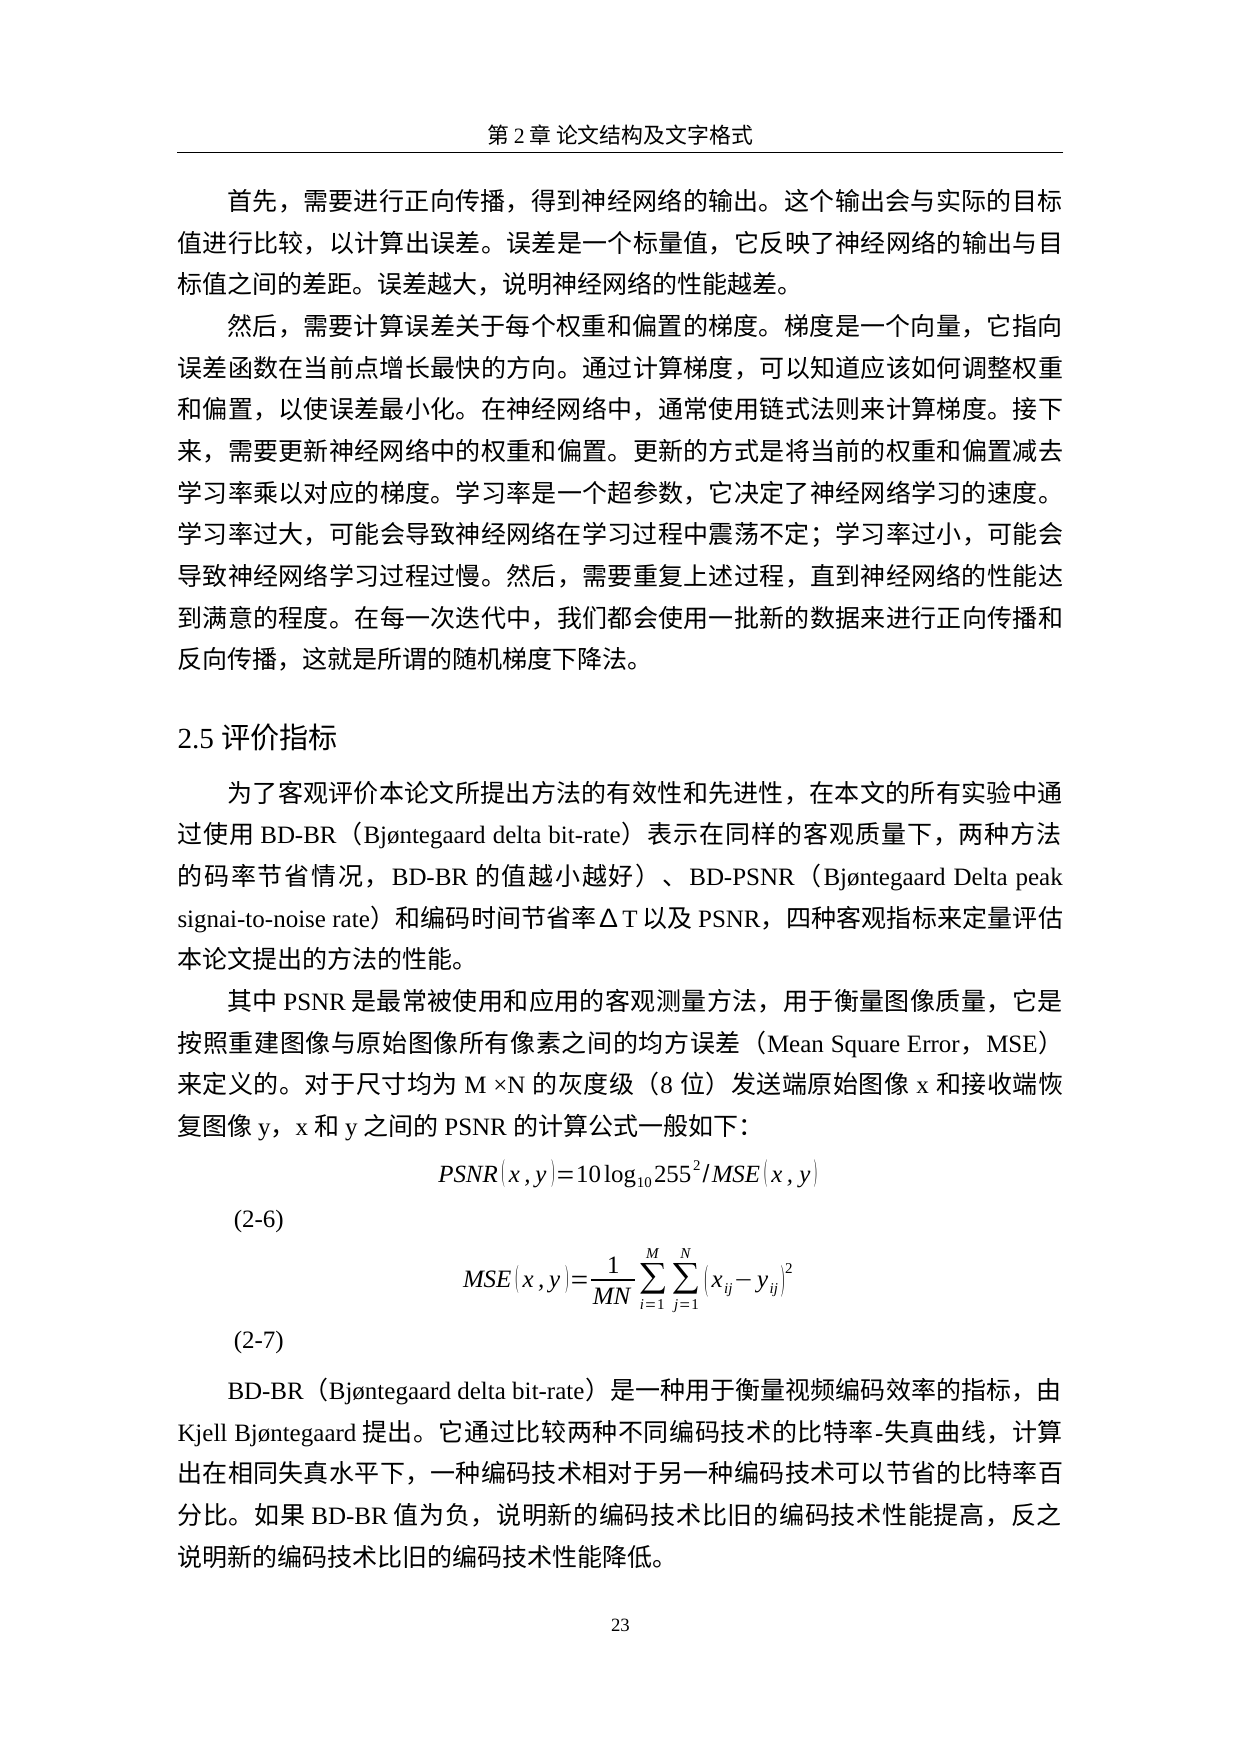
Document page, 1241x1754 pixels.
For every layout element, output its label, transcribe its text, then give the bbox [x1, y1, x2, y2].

text 为了客观评价本论文所提出方法的有效性和先进性，在本文的所有实验中通过使用BD-BR（Bjøntegaard delta bit-rate）表示在同样的客观质量下，两种方法的码率节省情况，BD-BR的值越小越好）、BD-PSNR（Bjøntegaard Delta peak signai-to-noise rate）和编码时间节省率∆T以及PSNR，四种客观指标来定量评估本论文提出的方法的性能。 [177, 769, 1063, 977]
subtitle 评价指标 [177, 715, 1063, 756]
text 然后，需要计算误差关于每个权重和偏置的梯度。梯度是一个向量，它指向误差函数在当前点增长最快的方向。通过计算梯度，可以知道应该如何调整权重和偏置，以使误差最小化。在神经网络中，通常使用链式法则来计算梯度。接下来，需要更新神经网络中的权重和偏置。更新的方式是将当前的权重和偏置减去学习率乘以对应的梯度。学习率是一个超参数，它决定了神经网络学习的速度。学习率过大，可能会导致神经网络在学习过程中震荡不定；学习率过小，可能会导致神经网络学习过程过慢。然后，需要重复上述过程，直到神经网络的性能达到满意的程度。在每一次迭代中，我们都会使用一批新的数据来进行正向传播和反向传播，这就是所谓的随机梯度下降法。 [177, 302, 1063, 677]
text BD-BR（Bjøntegaard delta bit-rate）是一种用于衡量视频编码效率的指标，由Kjell Bjøntegaard提出。它通过比较两种不同编码技术的比特率-失真曲线，计算出在相同失真水平下，一种编码技术相对于另一种编码技术可以节省的比特率百分比。如果BD-BR值为负，说明新的编码技术比旧的编码技术性能提高，反之说明新的编码技术比旧的编码技术性能降低。 [177, 1366, 1063, 1574]
text 其中PSNR是最常被使用和应用的客观测量方法，用于衡量图像质量，它是按照重建图像与原始图像所有像素之间的均方误差（Mean Square Error，MSE）来定义的。对于尺寸均为 M ×N 的灰度级（8 位）发送端原始图像 x 和接收端恢复图像 y，x 和 y 之间的 PSNR 的计算公式一般如下： [177, 977, 1063, 1144]
text (2-7) [177, 1325, 1063, 1353]
text 首先，需要进行正向传播，得到神经网络的输出。这个输出会与实际的目标值进行比较，以计算出误差。误差是一个标量值，它反映了神经网络的输出与目标值之间的差距。误差越大，说明神经网络的性能越差。 [177, 177, 1063, 302]
text (2-6) [177, 1204, 1063, 1232]
